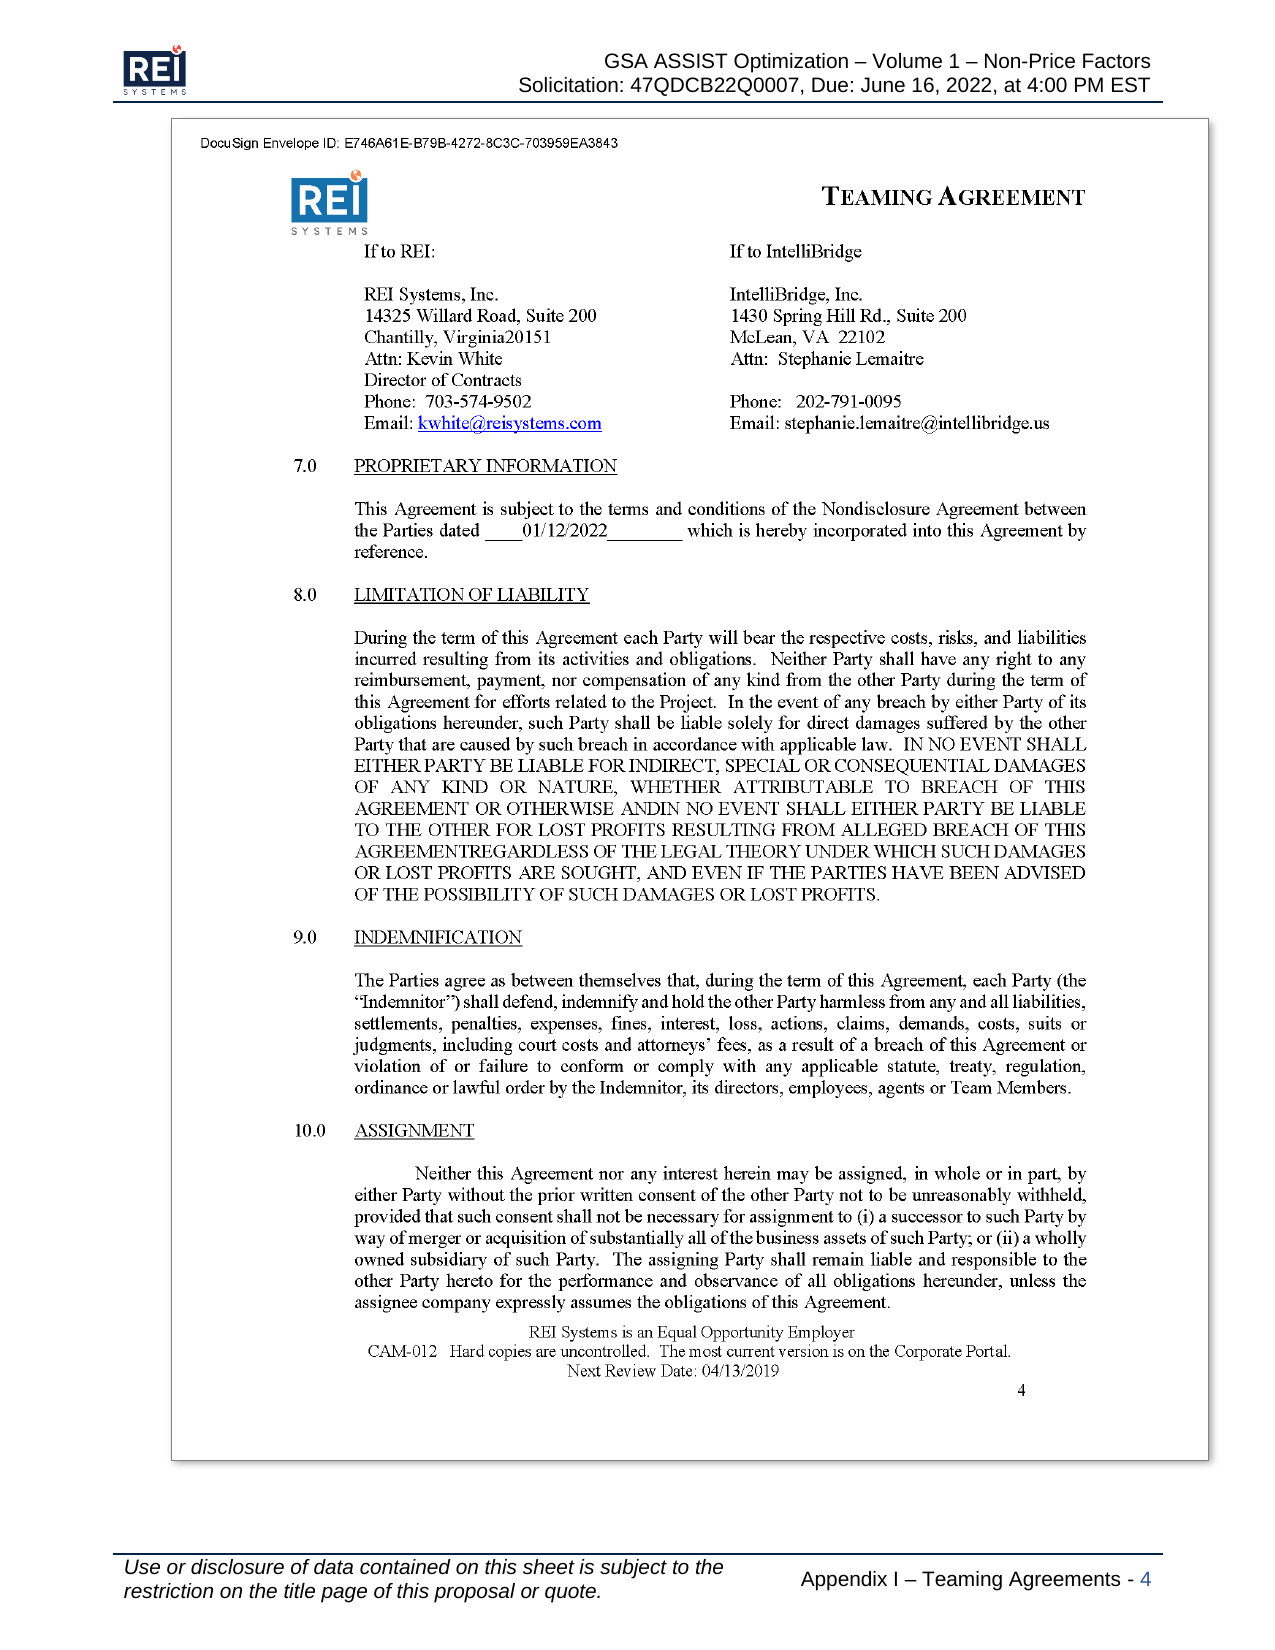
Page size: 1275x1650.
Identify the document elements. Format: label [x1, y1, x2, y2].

picture [123, 45, 186, 95]
picture [172, 119, 1208, 1460]
